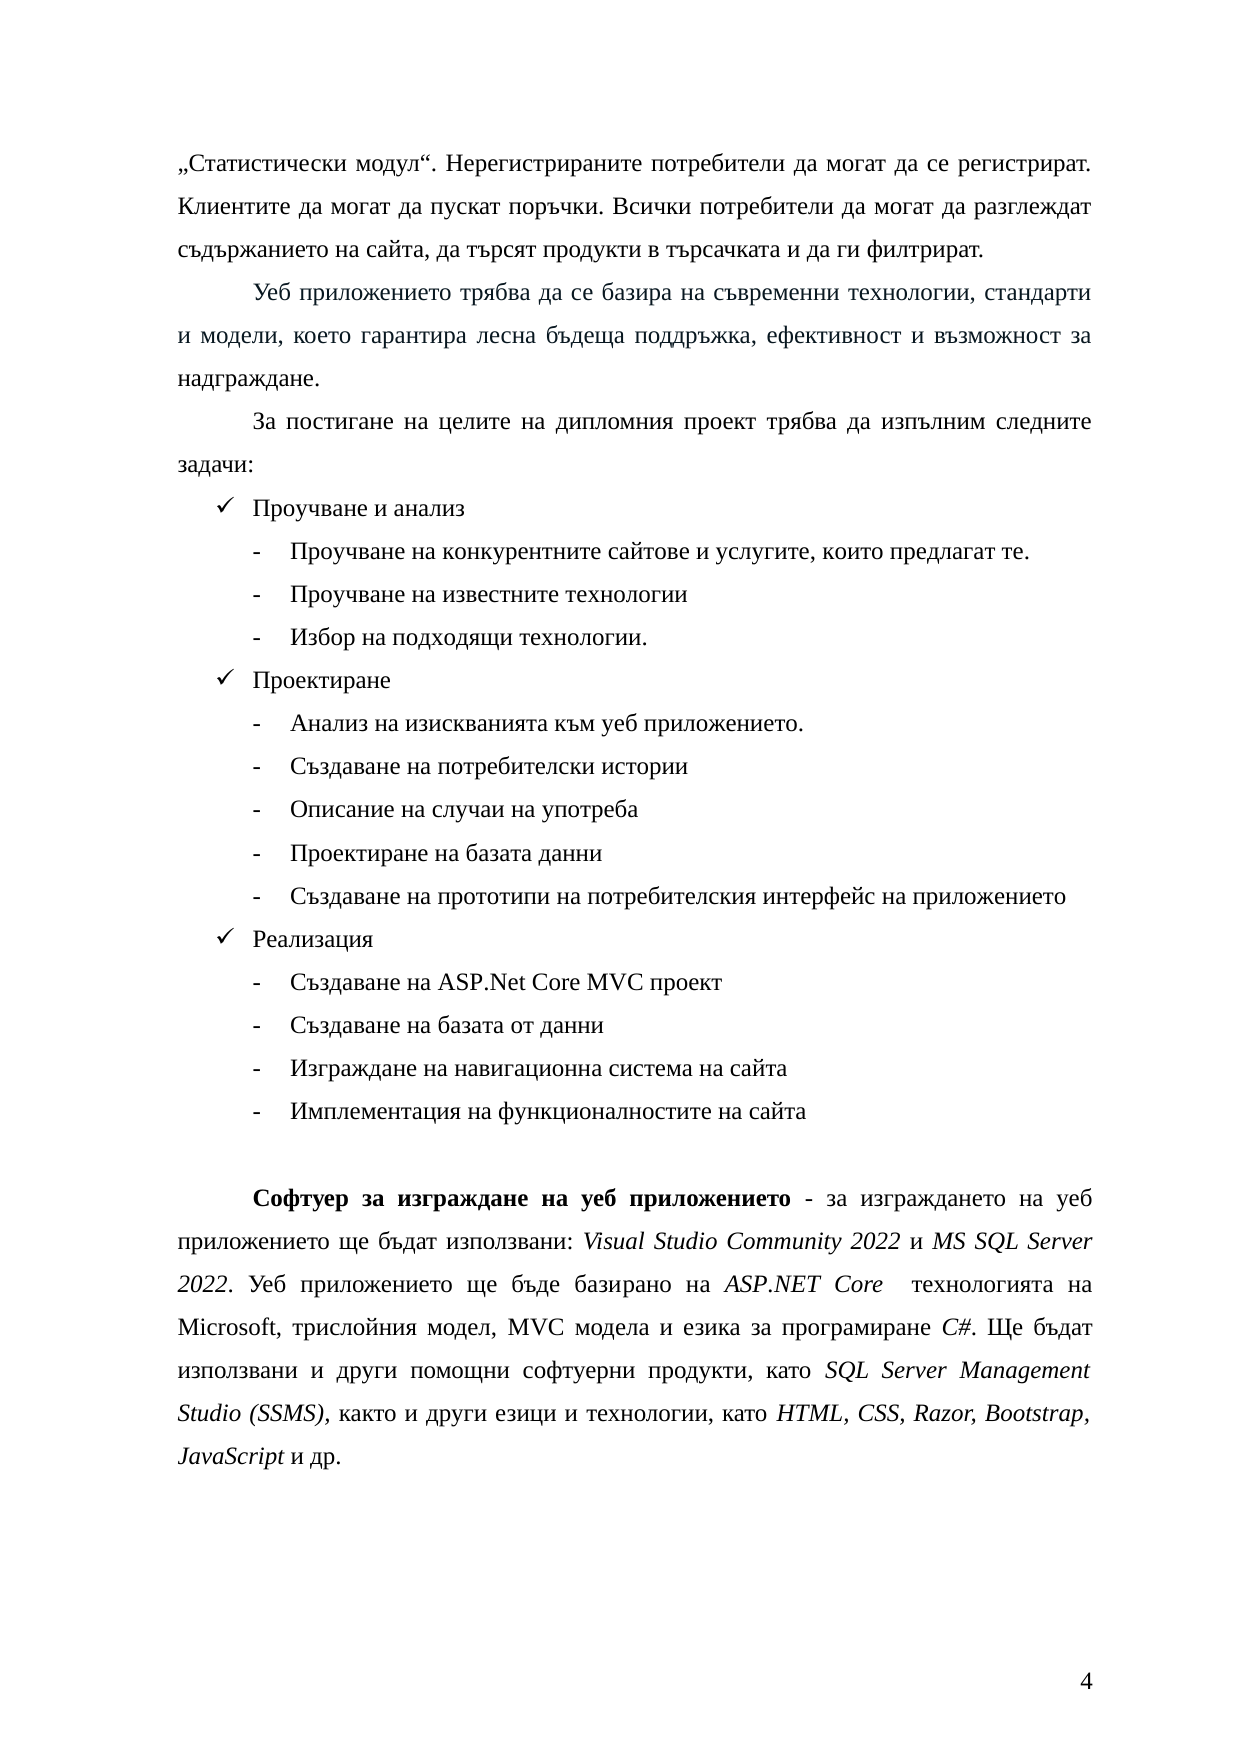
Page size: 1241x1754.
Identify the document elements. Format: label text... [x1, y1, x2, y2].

list Създаване на прототипи на потребителския интерфейс на приложението [252, 881, 1092, 909]
text За постигане на целите на дипломния проект трябва да изпълним следните задачи: [177, 406, 1092, 478]
list Създаване на потребителски истории [252, 751, 1092, 780]
list Проучване на конкурентните сайтове и услугите, които предлагат те. [252, 536, 1092, 564]
list Създаване на ASP.Net Core MVC проект [252, 967, 1092, 996]
list Имплементация на функционалностите на сайта [252, 1096, 1092, 1125]
list Проучване на известните технологии [252, 579, 1092, 608]
list Проучване и анализ [215, 493, 1092, 521]
text Софтуер за изграждане на уеб приложението - за изграждането на уеб приложението ще бъдат използвани: Visual Studio Community 2022 и MS SQL Server 2022. Уеб приложението ще бъде базирано на ASP.NET Core технологията на Microsoft, трислойния модел, MVC модела и езика за програмиране C#. Ще бъдат използвани и други помощни софтуерни продукти, като SQL Server Management Studio (SSMS), както и други езици и технологии, като HTML, CSS, Razor, Bootstrap, JavaScript и др. [177, 1183, 1092, 1470]
text Уеб приложението трябва да се базира на съвременни технологии, стандарти и модели, което гарантира лесна бъдеща поддръжка, ефективност и възможност за надграждане. [177, 277, 1092, 392]
list Описание на случаи на употреба [252, 794, 1092, 823]
list Избор на подходящи технологии. [252, 622, 1092, 651]
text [177, 148, 1092, 263]
list Реализация [215, 924, 1092, 953]
list Проектиране на базата данни [252, 838, 1092, 866]
list Проектиране [215, 665, 1092, 694]
list Анализ на изискванията към уеб приложението. [252, 708, 1092, 737]
list Изграждане на навигационна система на сайта [252, 1053, 1092, 1082]
list Създаване на базата от данни [252, 1010, 1092, 1039]
